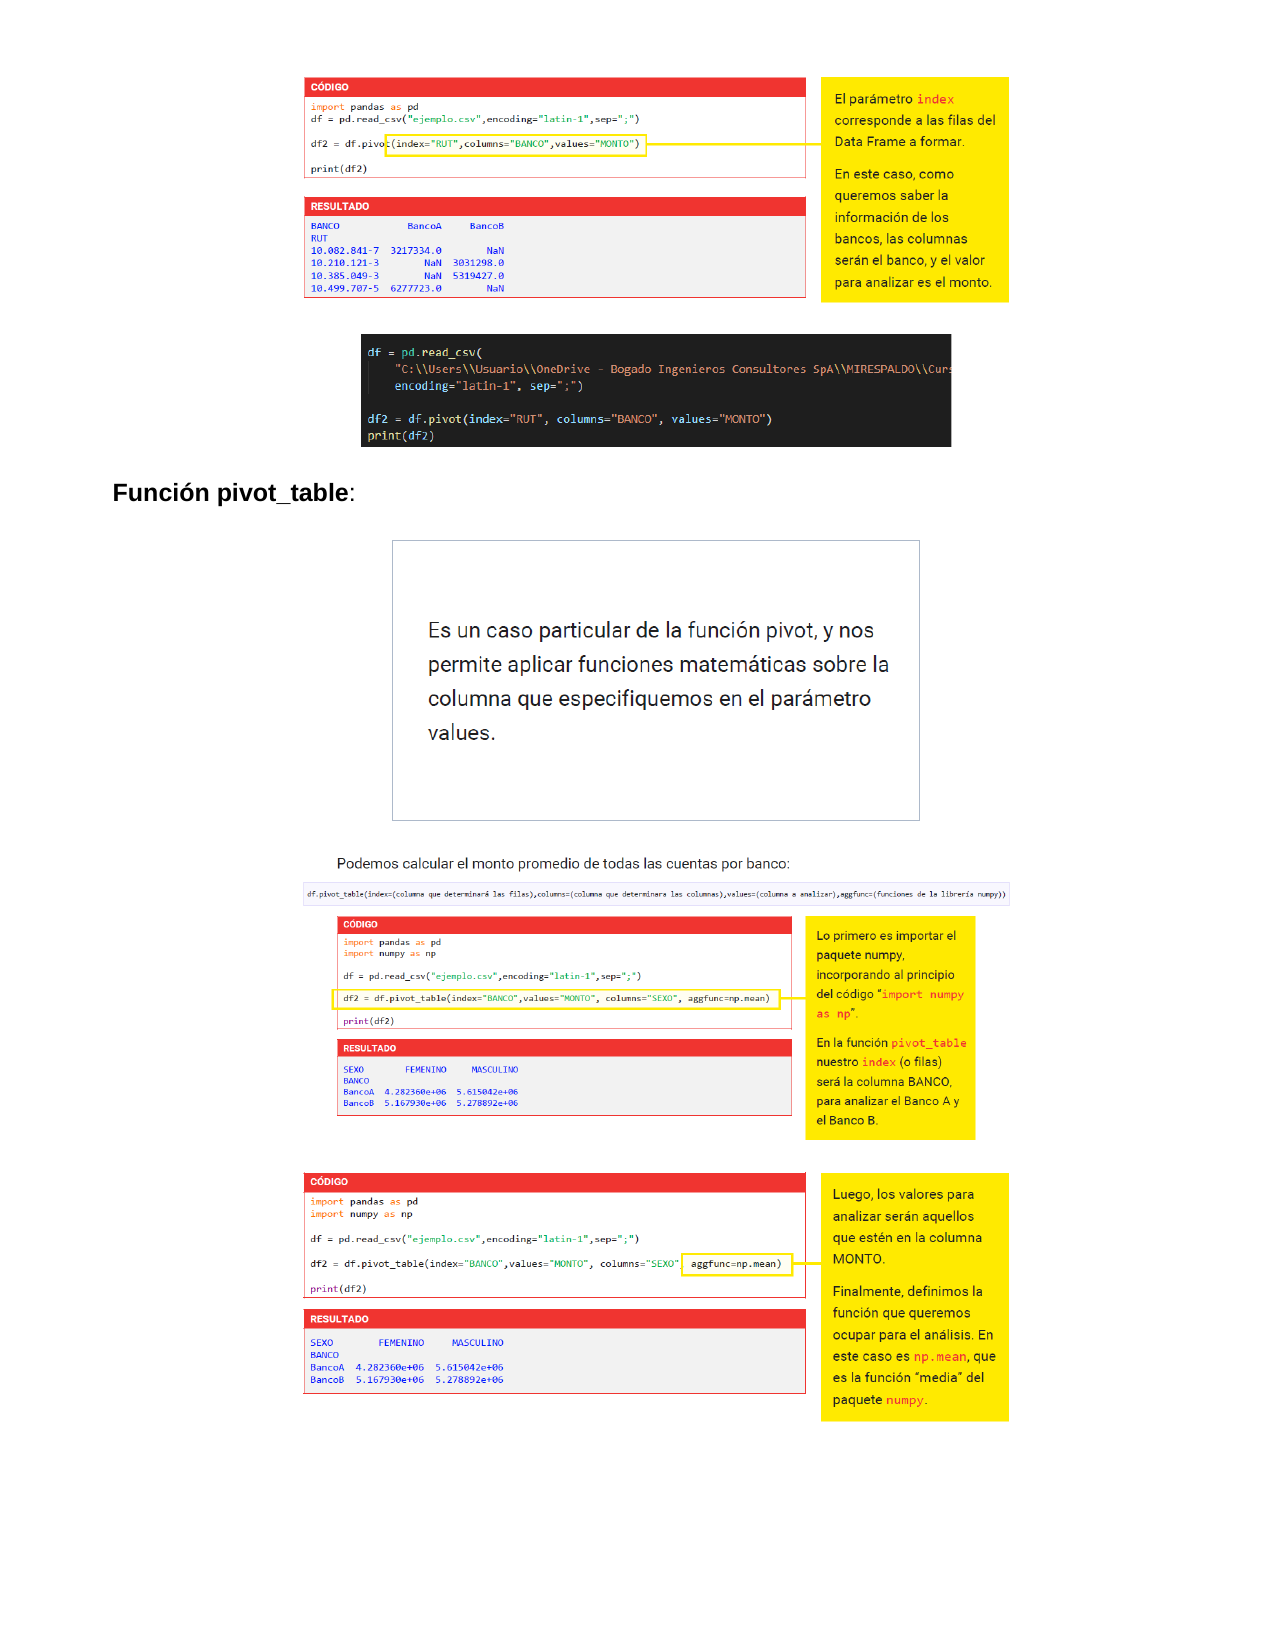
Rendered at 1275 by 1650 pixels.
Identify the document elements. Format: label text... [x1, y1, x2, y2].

text Función pivot_table: [112, 478, 1200, 506]
picture [361, 334, 952, 447]
picture [390, 537, 922, 823]
picture [302, 1170, 1011, 1422]
picture [302, 75, 1011, 304]
picture [302, 853, 1011, 1140]
